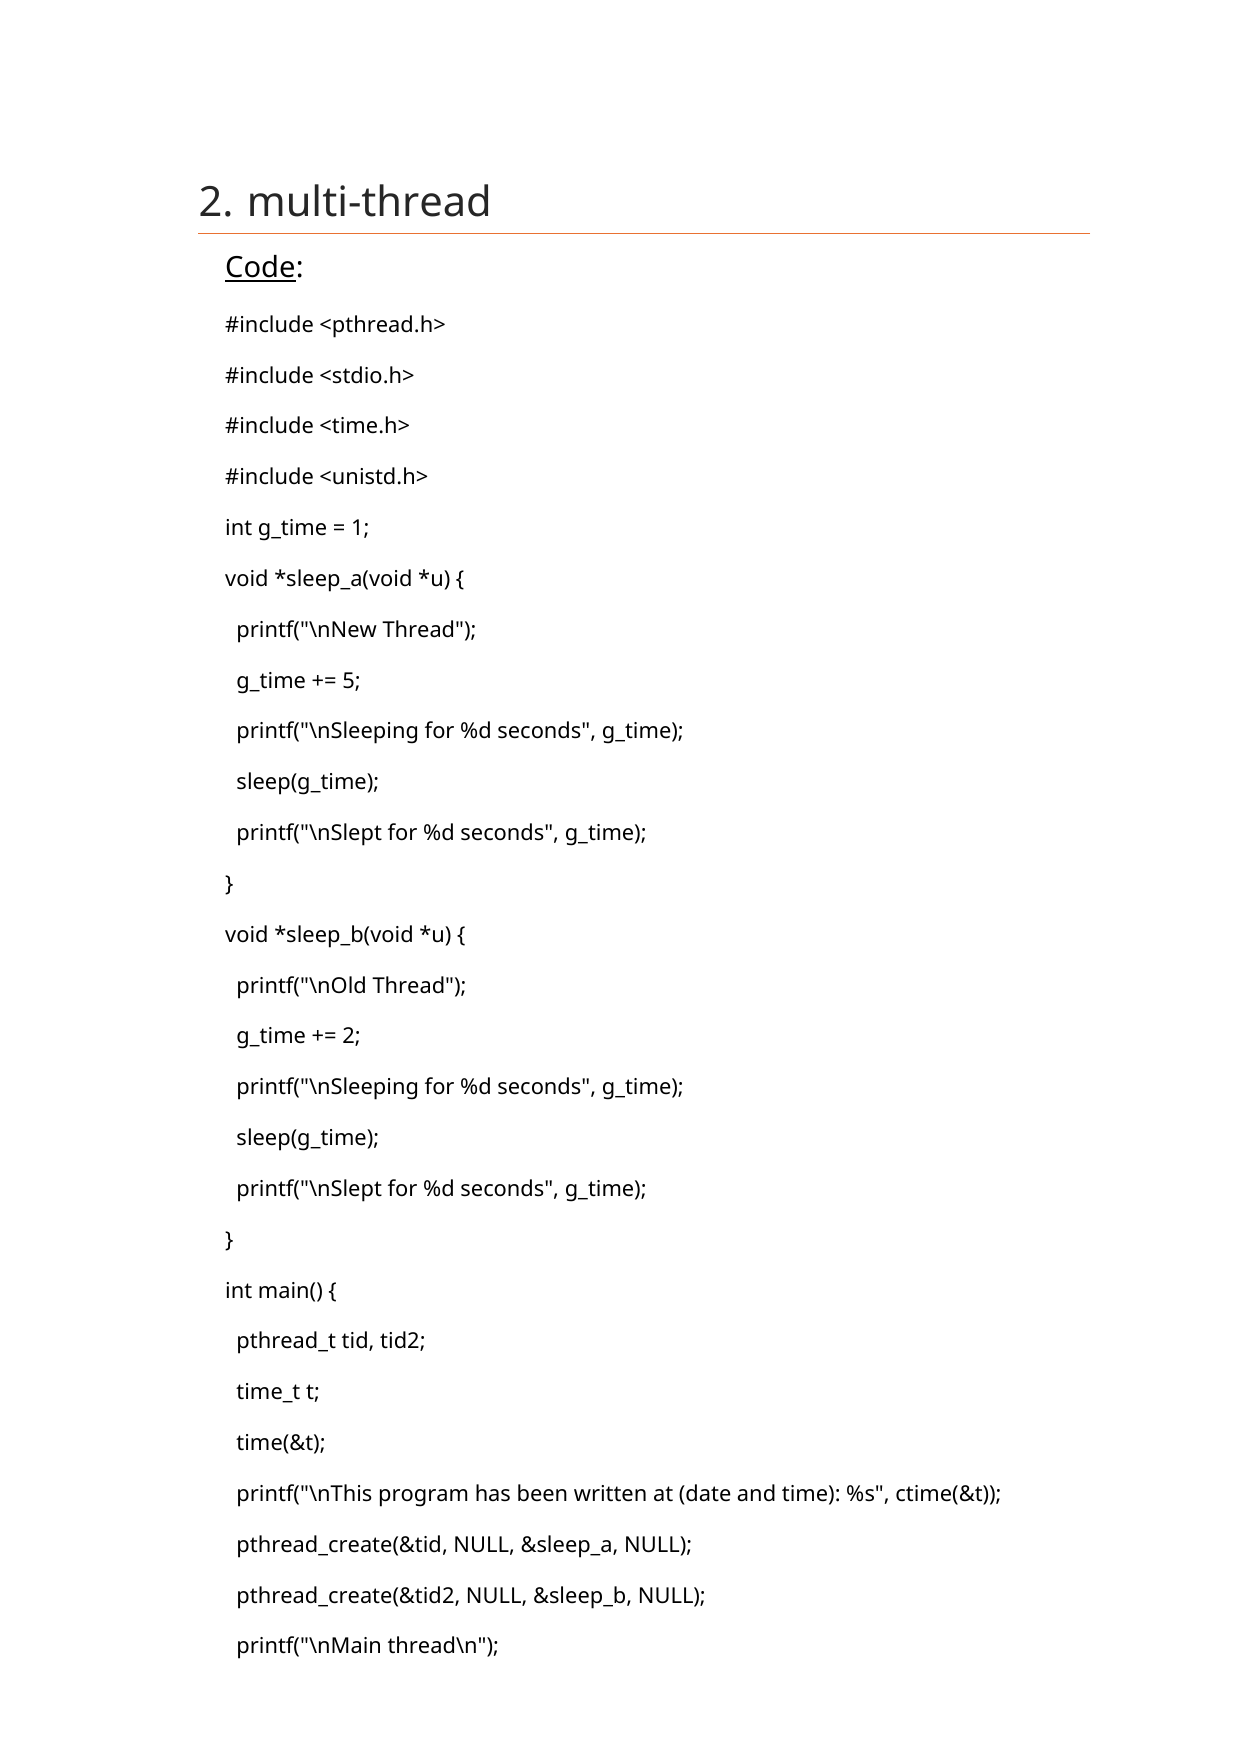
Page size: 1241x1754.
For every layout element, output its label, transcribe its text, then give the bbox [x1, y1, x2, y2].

text sleep(g_time); [225, 766, 1090, 796]
text time_t t; [225, 1376, 1090, 1406]
text time(&t); [225, 1427, 1090, 1457]
text printf("\nNew Thread"); [225, 614, 1090, 644]
text #include <time.h> [225, 411, 1090, 440]
text pthread_t tid, tid2; [225, 1326, 1090, 1355]
text printf("\nSlept for %d seconds", g_time); [225, 1173, 1090, 1203]
text int main() { [225, 1275, 1090, 1304]
text printf("\nOld Thread"); [225, 970, 1090, 999]
text void *sleep_b(void *u) { [225, 919, 1090, 949]
text g_time += 2; [225, 1021, 1090, 1050]
text void *sleep_a(void *u) { [225, 563, 1090, 593]
text printf("\nSleeping for %d seconds", g_time); [225, 716, 1090, 745]
text #include <unistd.h> [225, 461, 1090, 491]
text #include <pthread.h> [225, 309, 1090, 339]
text pthread_create(&tid2, NULL, &sleep_b, NULL); [225, 1580, 1090, 1609]
text printf("\nThis program has been written at (date and time): %s", ctime(&t)); [225, 1478, 1090, 1508]
text pthread_create(&tid, NULL, &sleep_a, NULL); [225, 1529, 1090, 1559]
text #include <stdio.h> [225, 360, 1090, 389]
text printf("\nMain thread\n"); [225, 1631, 1090, 1660]
subtitle multi-thread [198, 172, 1090, 233]
text } [225, 1224, 1090, 1254]
text sleep(g_time); [225, 1122, 1090, 1152]
text g_time += 5; [225, 665, 1090, 694]
text Code: [225, 247, 1090, 286]
text printf("\nSleeping for %d seconds", g_time); [225, 1071, 1090, 1101]
text int g_time = 1; [225, 512, 1090, 542]
text } [225, 868, 1090, 898]
text printf("\nSlept for %d seconds", g_time); [225, 817, 1090, 847]
